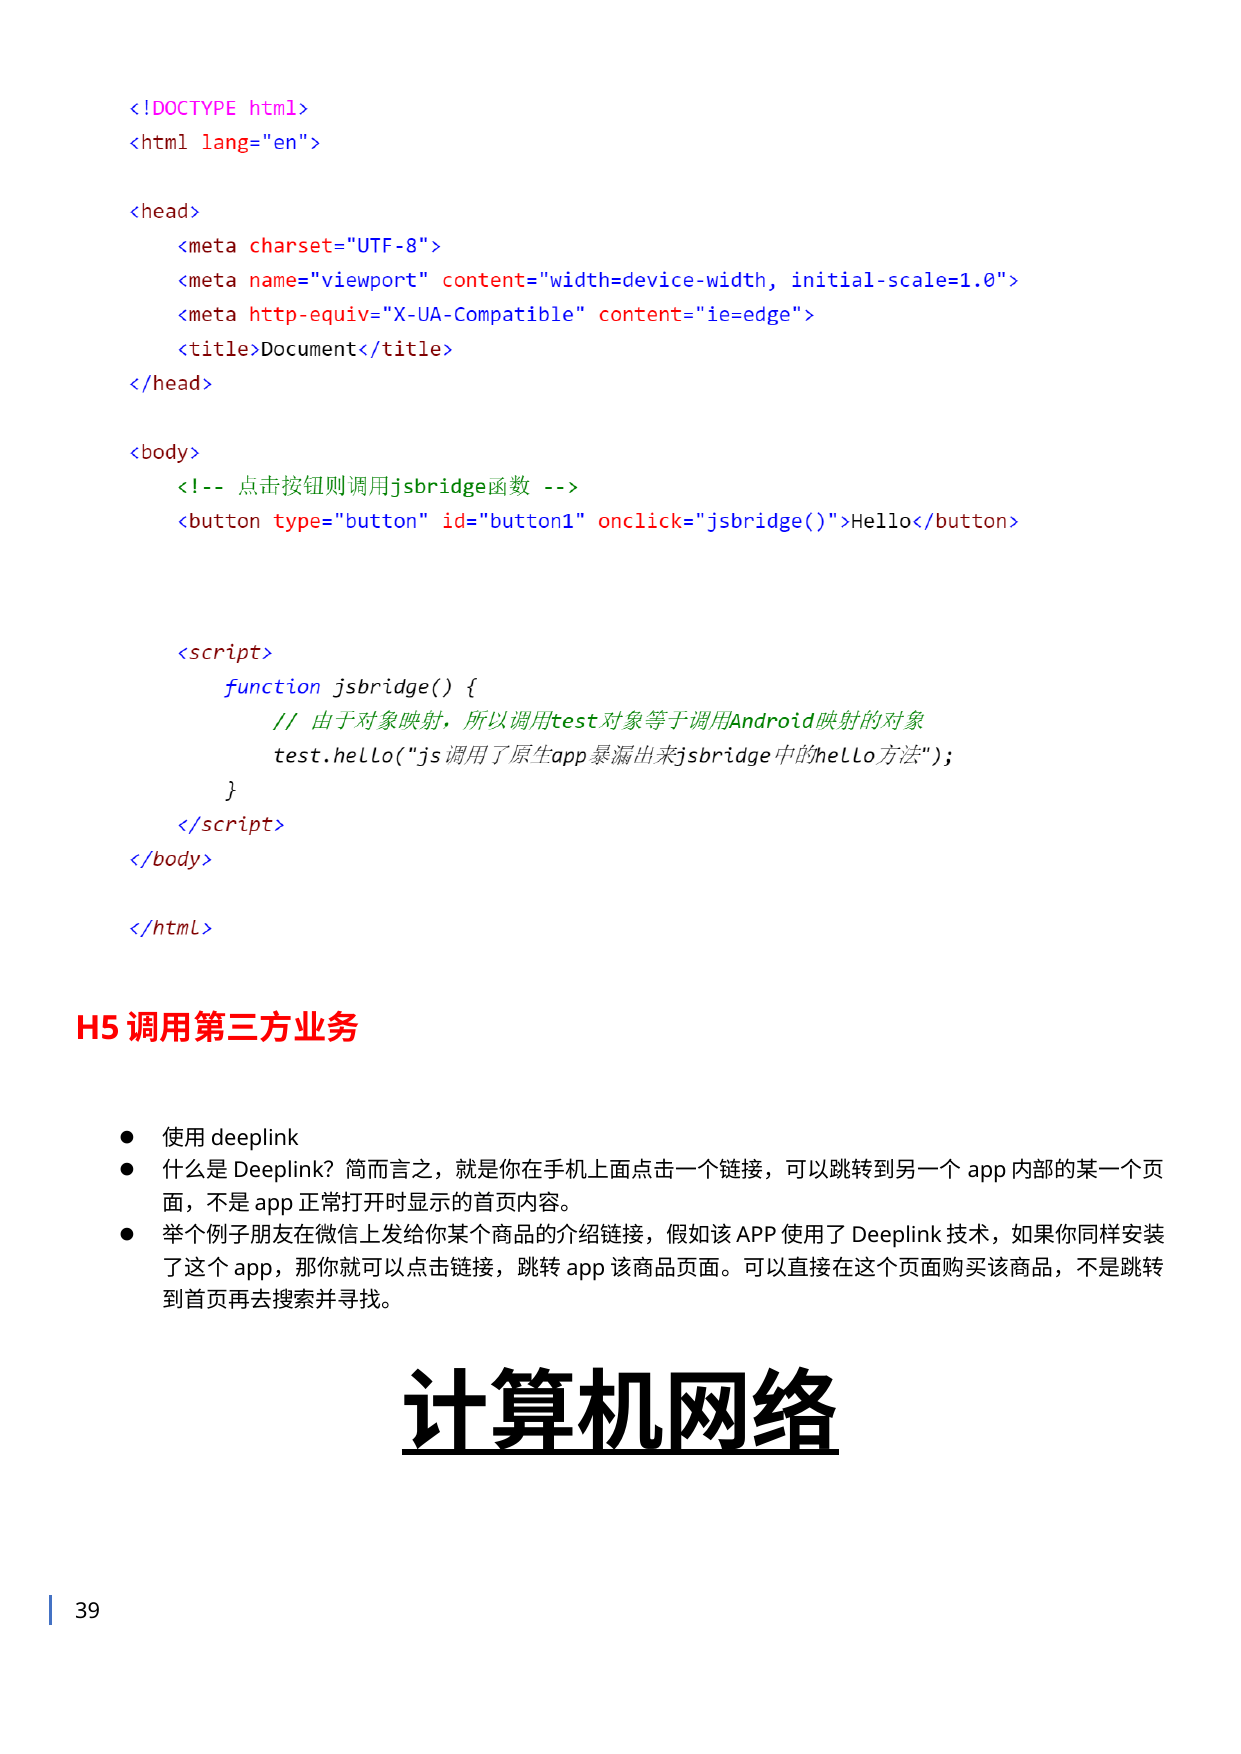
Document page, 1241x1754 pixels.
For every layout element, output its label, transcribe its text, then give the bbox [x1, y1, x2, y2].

list 什么是Deeplink？简而言之，就是你在手机上面点击一个链接，可以跳转到另一个app内部的某一个页面，不是app正常打开时显示的首页内容。 [119, 1152, 1165, 1217]
list 举个例子朋友在微信上发给你某个商品的介绍链接，假如该APP使用了Deeplink技术，如果你同样安装了这个app，那你就可以点击链接，跳转app该商品页面。可以直接在这个页面购买该商品，不是跳转到首页再去搜索并寻找。 [119, 1217, 1165, 1314]
subtitle H5调用第三方业务 [75, 992, 1165, 1057]
picture [118, 87, 1051, 949]
title 计算机网络 [75, 1339, 1165, 1469]
list 使用deeplink [119, 1119, 1165, 1152]
